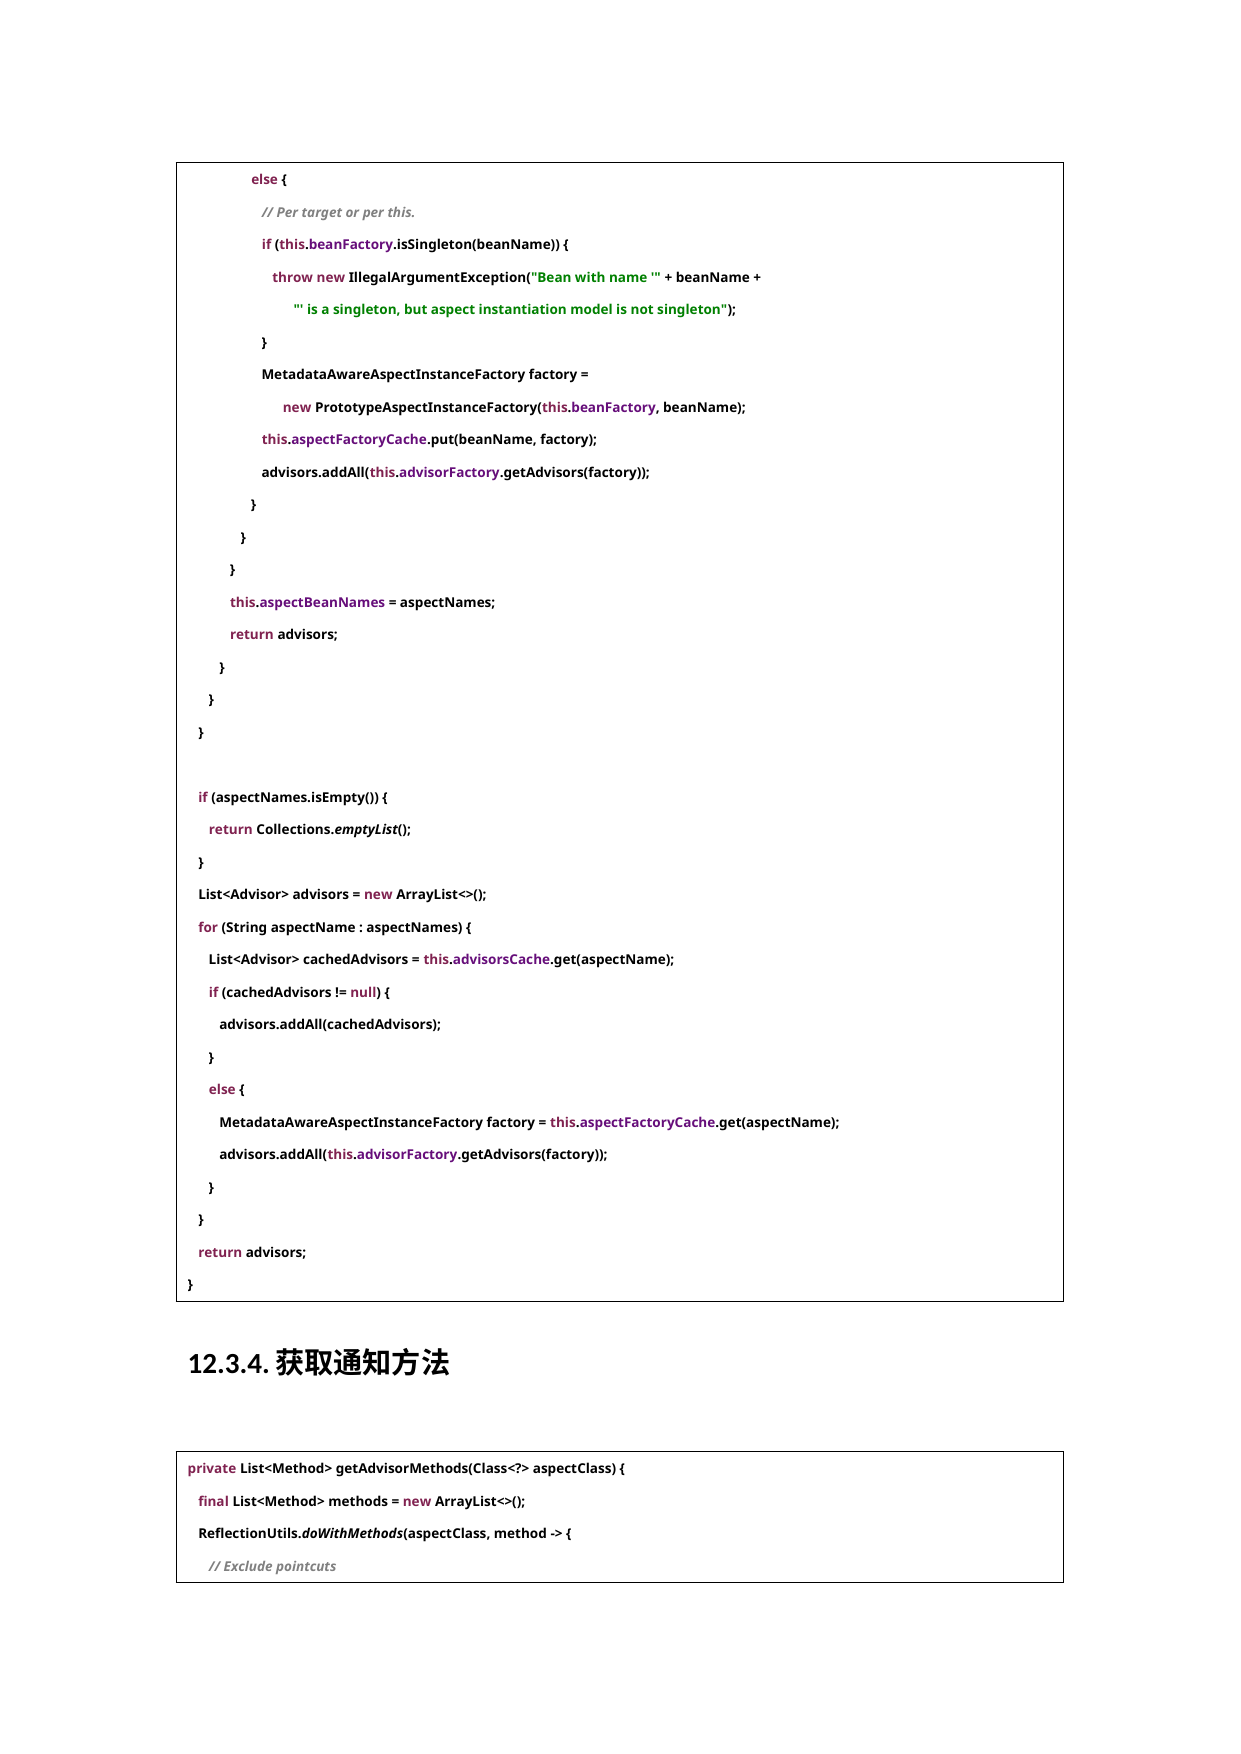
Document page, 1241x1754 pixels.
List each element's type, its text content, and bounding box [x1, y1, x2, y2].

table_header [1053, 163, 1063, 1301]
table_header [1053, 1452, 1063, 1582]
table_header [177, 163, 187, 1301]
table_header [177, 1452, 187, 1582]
subtitle 获取通知方法 [187, 1329, 1053, 1394]
